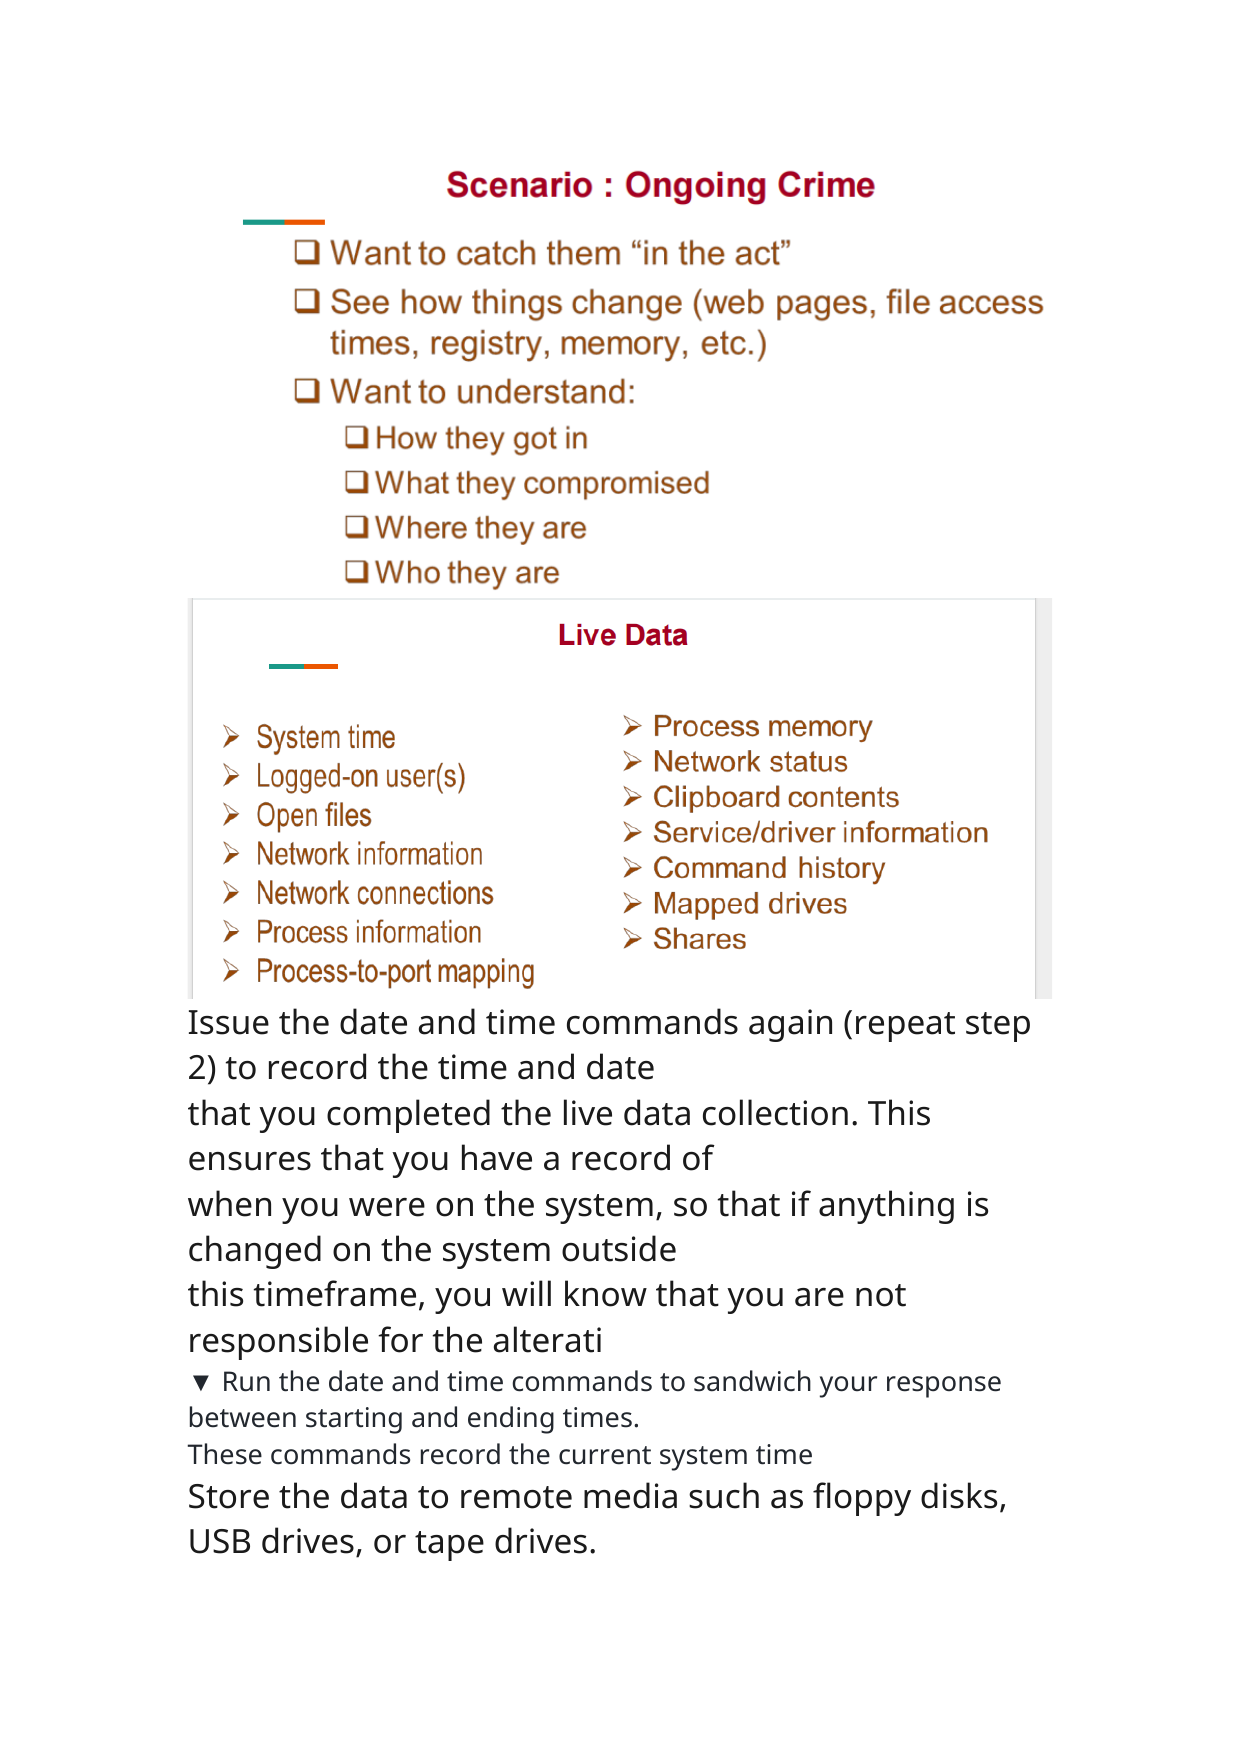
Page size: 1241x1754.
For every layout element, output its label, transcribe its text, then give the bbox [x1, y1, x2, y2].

text ▼ Run the date and time commands to sandwich your response between starting and ending times. [187, 1362, 1053, 1436]
text Store the data to remote media such as floppy disks, USB drives, or tape drives. [187, 1473, 1053, 1563]
text when you were on the system, so that if anything is changed on the system outside [187, 1180, 1053, 1271]
text this timeframe, you will know that you are not responsible for the alterati [187, 1271, 1053, 1362]
picture [187, 150, 1053, 999]
text that you completed the live data collection. This ensures that you have a record of [187, 1089, 1053, 1180]
text Issue the date and time commands again (repeat step 2) to record the time and date [187, 999, 1053, 1089]
text These commands record the current system time [187, 1436, 1053, 1473]
